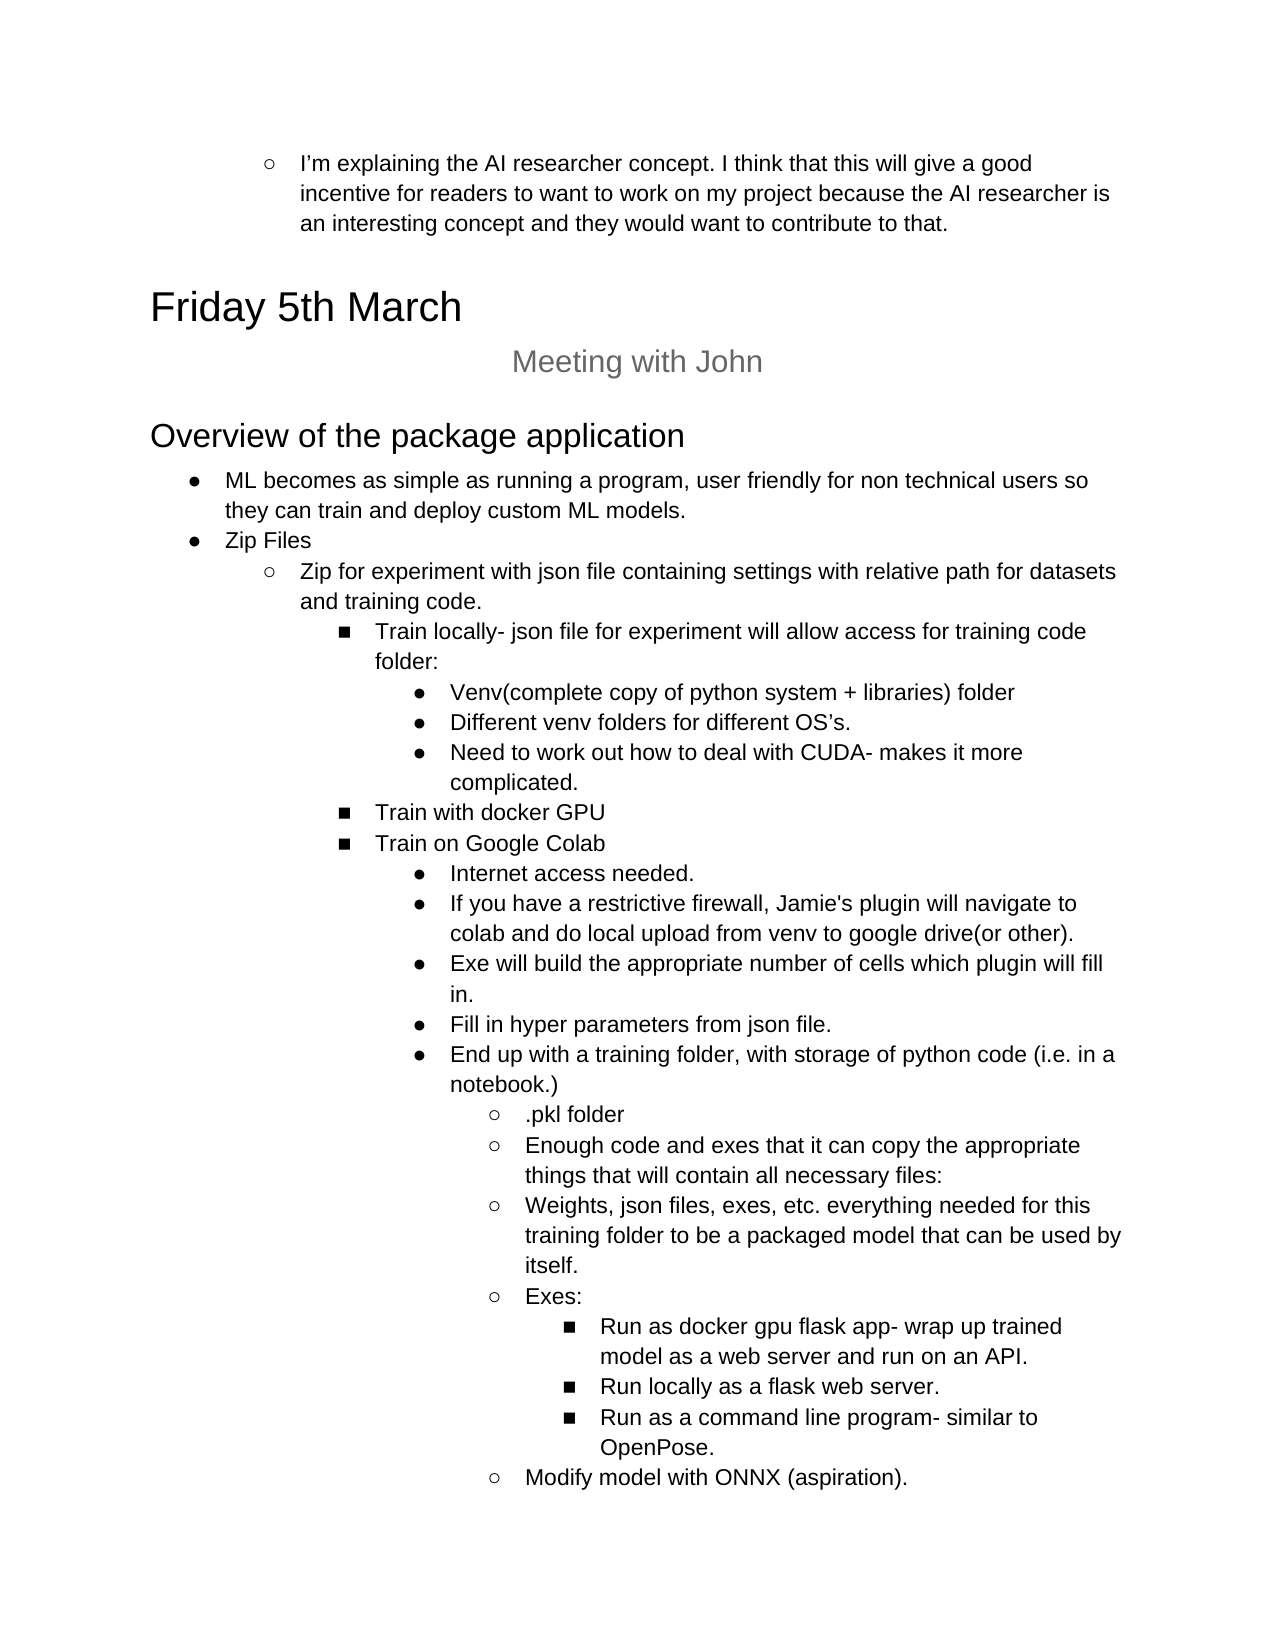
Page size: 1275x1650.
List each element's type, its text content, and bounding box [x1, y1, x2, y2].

list Venv(complete copy of python system + libraries) folder [412, 678, 1125, 705]
list Different venv folders for different OS’s. [412, 709, 1125, 735]
list Train locally- json file for experiment will allow access for training code folder: [337, 618, 1125, 675]
list Internet access needed. [412, 860, 1125, 886]
list Run as docker gpu flask app- wrap up trained model as a web server and run on an API. [562, 1313, 1125, 1369]
list Exes: [487, 1283, 1125, 1309]
list Run as a command line program- similar to OpenPose. [562, 1403, 1125, 1460]
list Exe will build the appropriate number of cells which plugin will fill in. [412, 950, 1125, 1007]
list Modify model with ONNX (aspiration). [487, 1464, 1125, 1490]
list Zip for experiment with json file containing settings with relative path for datasets and training code. [262, 558, 1125, 614]
subtitle Meeting with John [150, 343, 1125, 379]
list ML becomes as simple as running a program, user friendly for non technical users so they can train and deploy custom ML models. [187, 467, 1125, 524]
list Need to work out how to deal with CUDA- makes it more complicated. [412, 739, 1125, 796]
list If you have a restrictive firewall, Jamie's plugin will navigate to colab and do local upload from venv to google drive(or other). [412, 890, 1125, 947]
list Zip Files [187, 527, 1125, 554]
subtitle Friday 5th March [150, 282, 1125, 330]
list Weights, json files, exes, etc. everything needed for this training folder to be a packaged model that can be used by itself. [487, 1192, 1125, 1279]
list Fill in hyper parameters from json file. [412, 1011, 1125, 1037]
list .pkl folder [487, 1101, 1125, 1128]
list Train on Google Colab [337, 829, 1125, 856]
subtitle Overview of the package application [150, 416, 1125, 454]
list Train with docker GPU [337, 799, 1125, 826]
list Run locally as a flask web server. [562, 1373, 1125, 1400]
list I’m explaining the AI researcher concept. I think that this will give a good incentive for readers to want to work on my project because the AI researcher is an interesting concept and they would want to contribute to that. [262, 150, 1125, 237]
list End up with a training folder, with storage of python code (i.e. in a notebook.) [412, 1041, 1125, 1098]
list Enough code and exes that it can copy the appropriate things that will contain all necessary files: [487, 1132, 1125, 1188]
